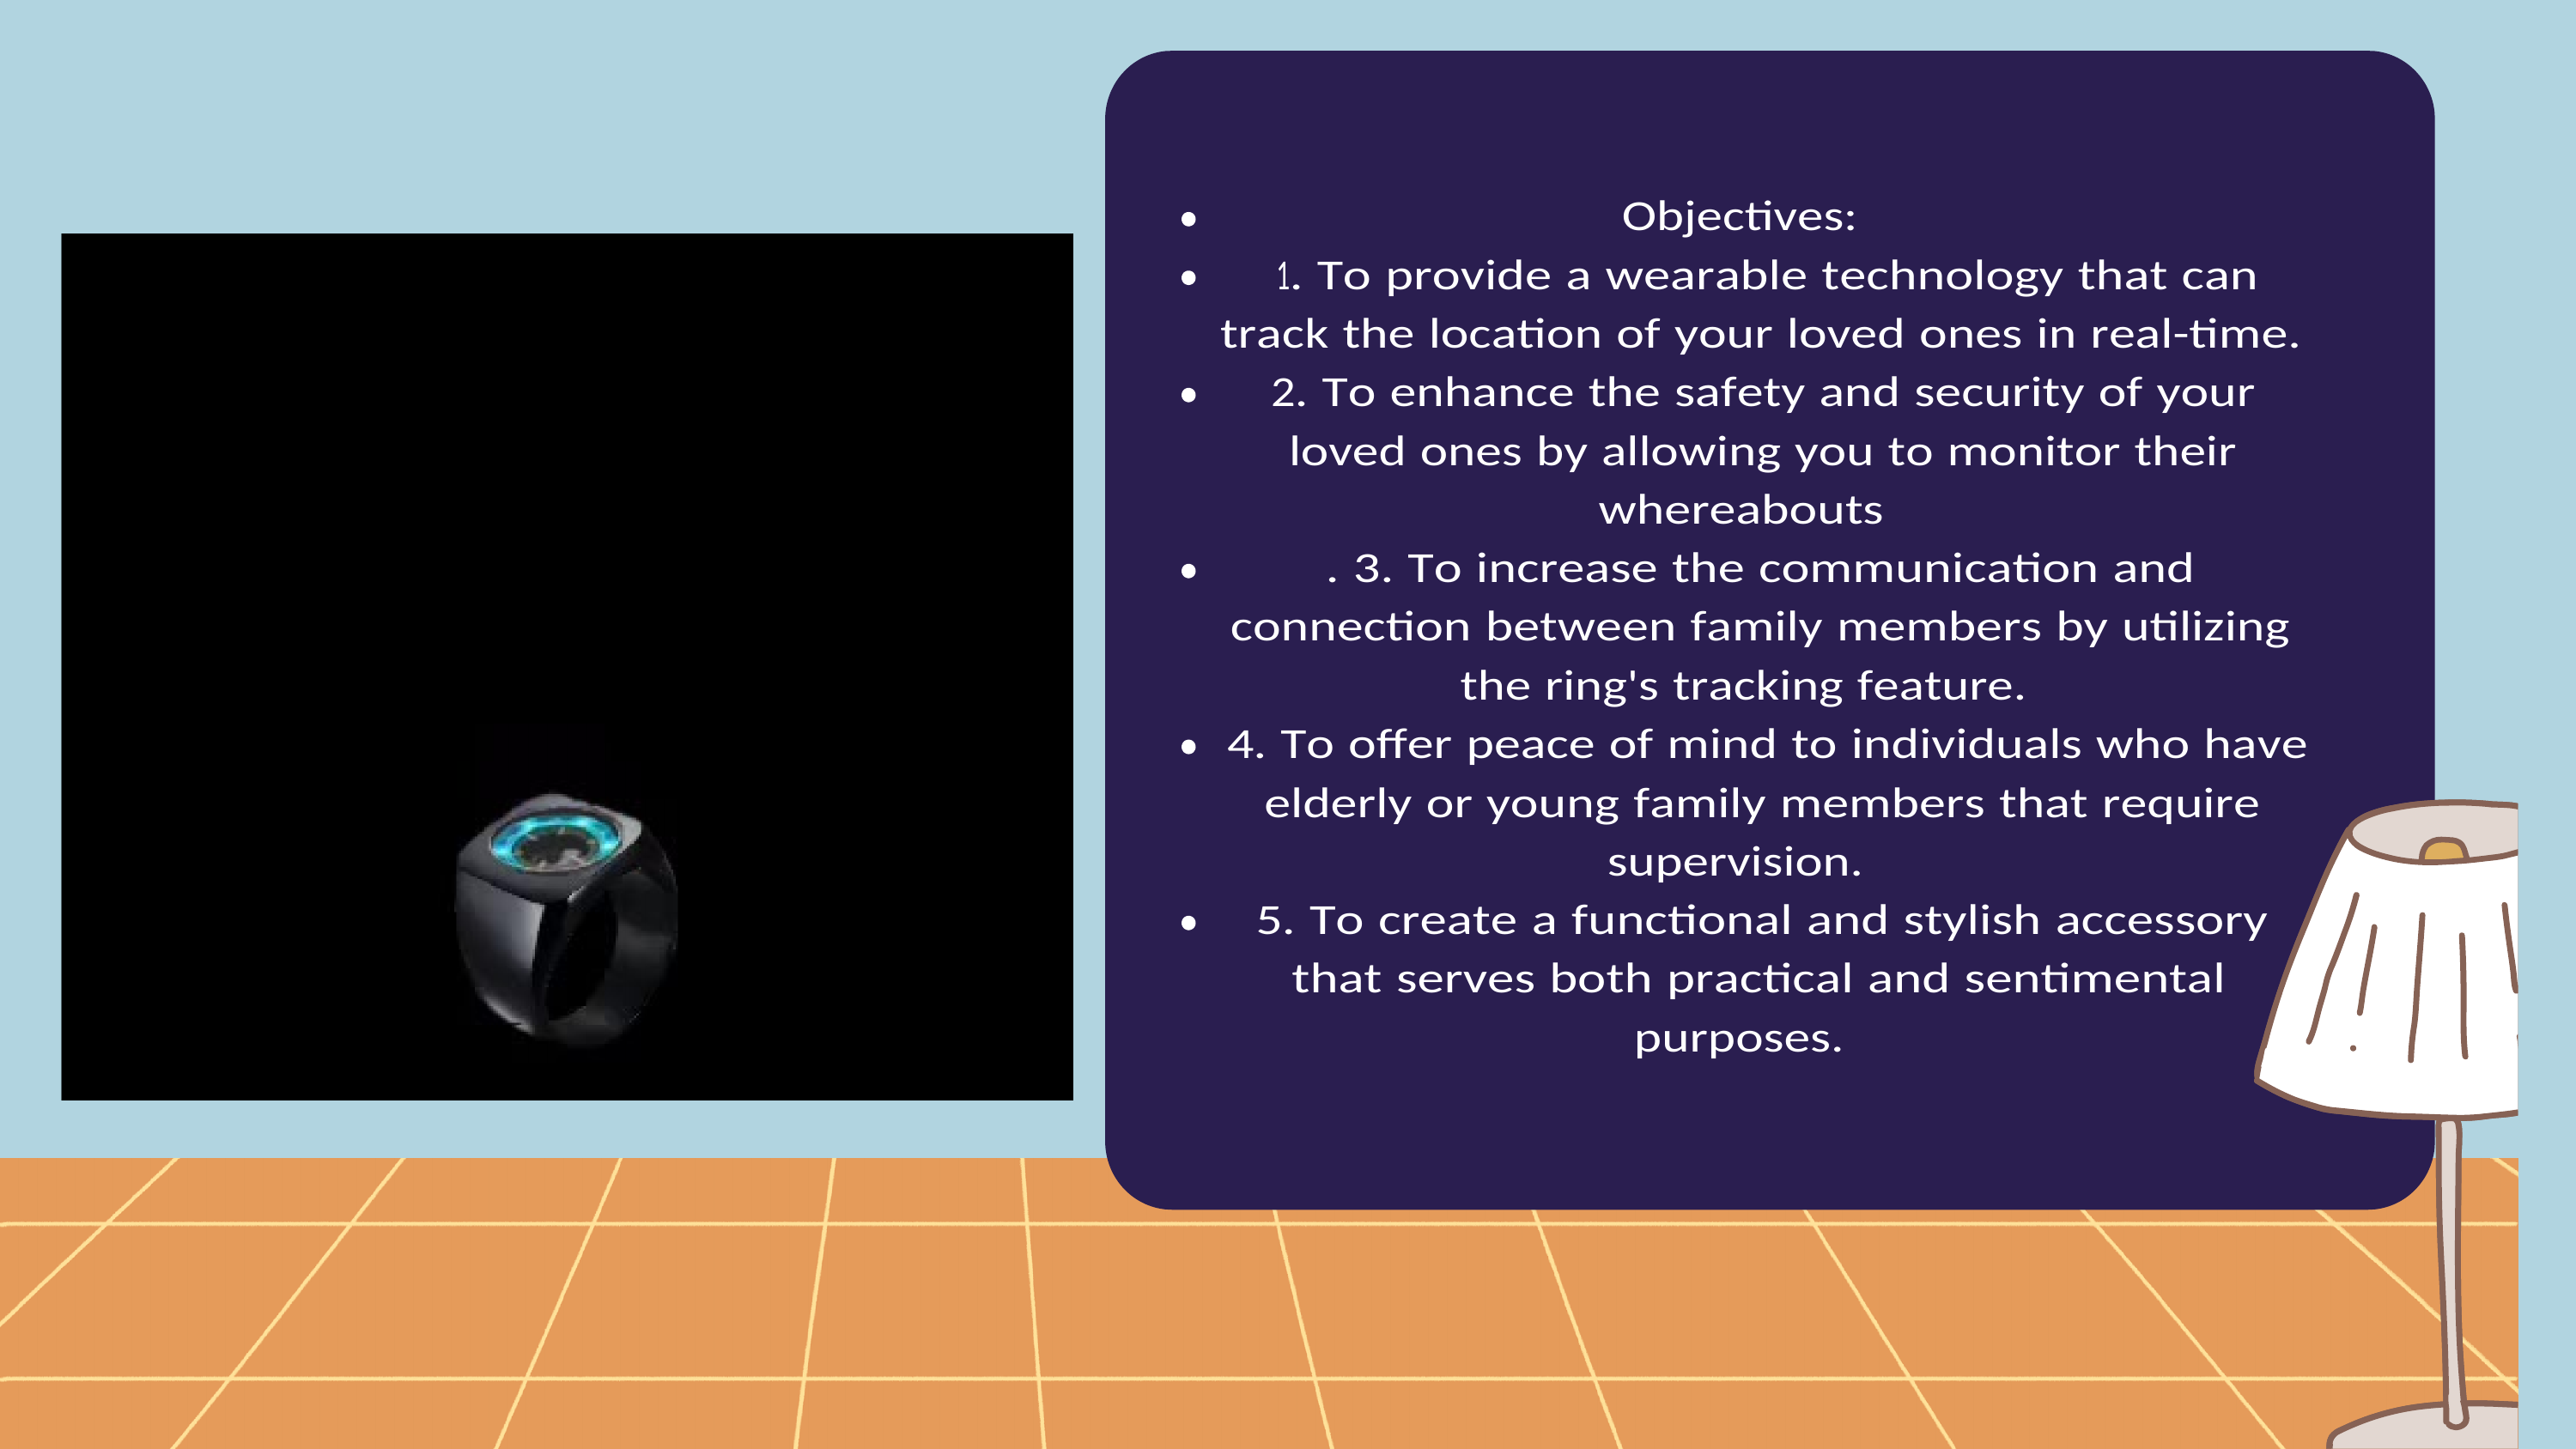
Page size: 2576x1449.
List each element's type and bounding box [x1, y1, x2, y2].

picture [0, 1157, 2443, 1449]
picture [2461, 1157, 2518, 1402]
picture [61, 233, 1073, 1100]
